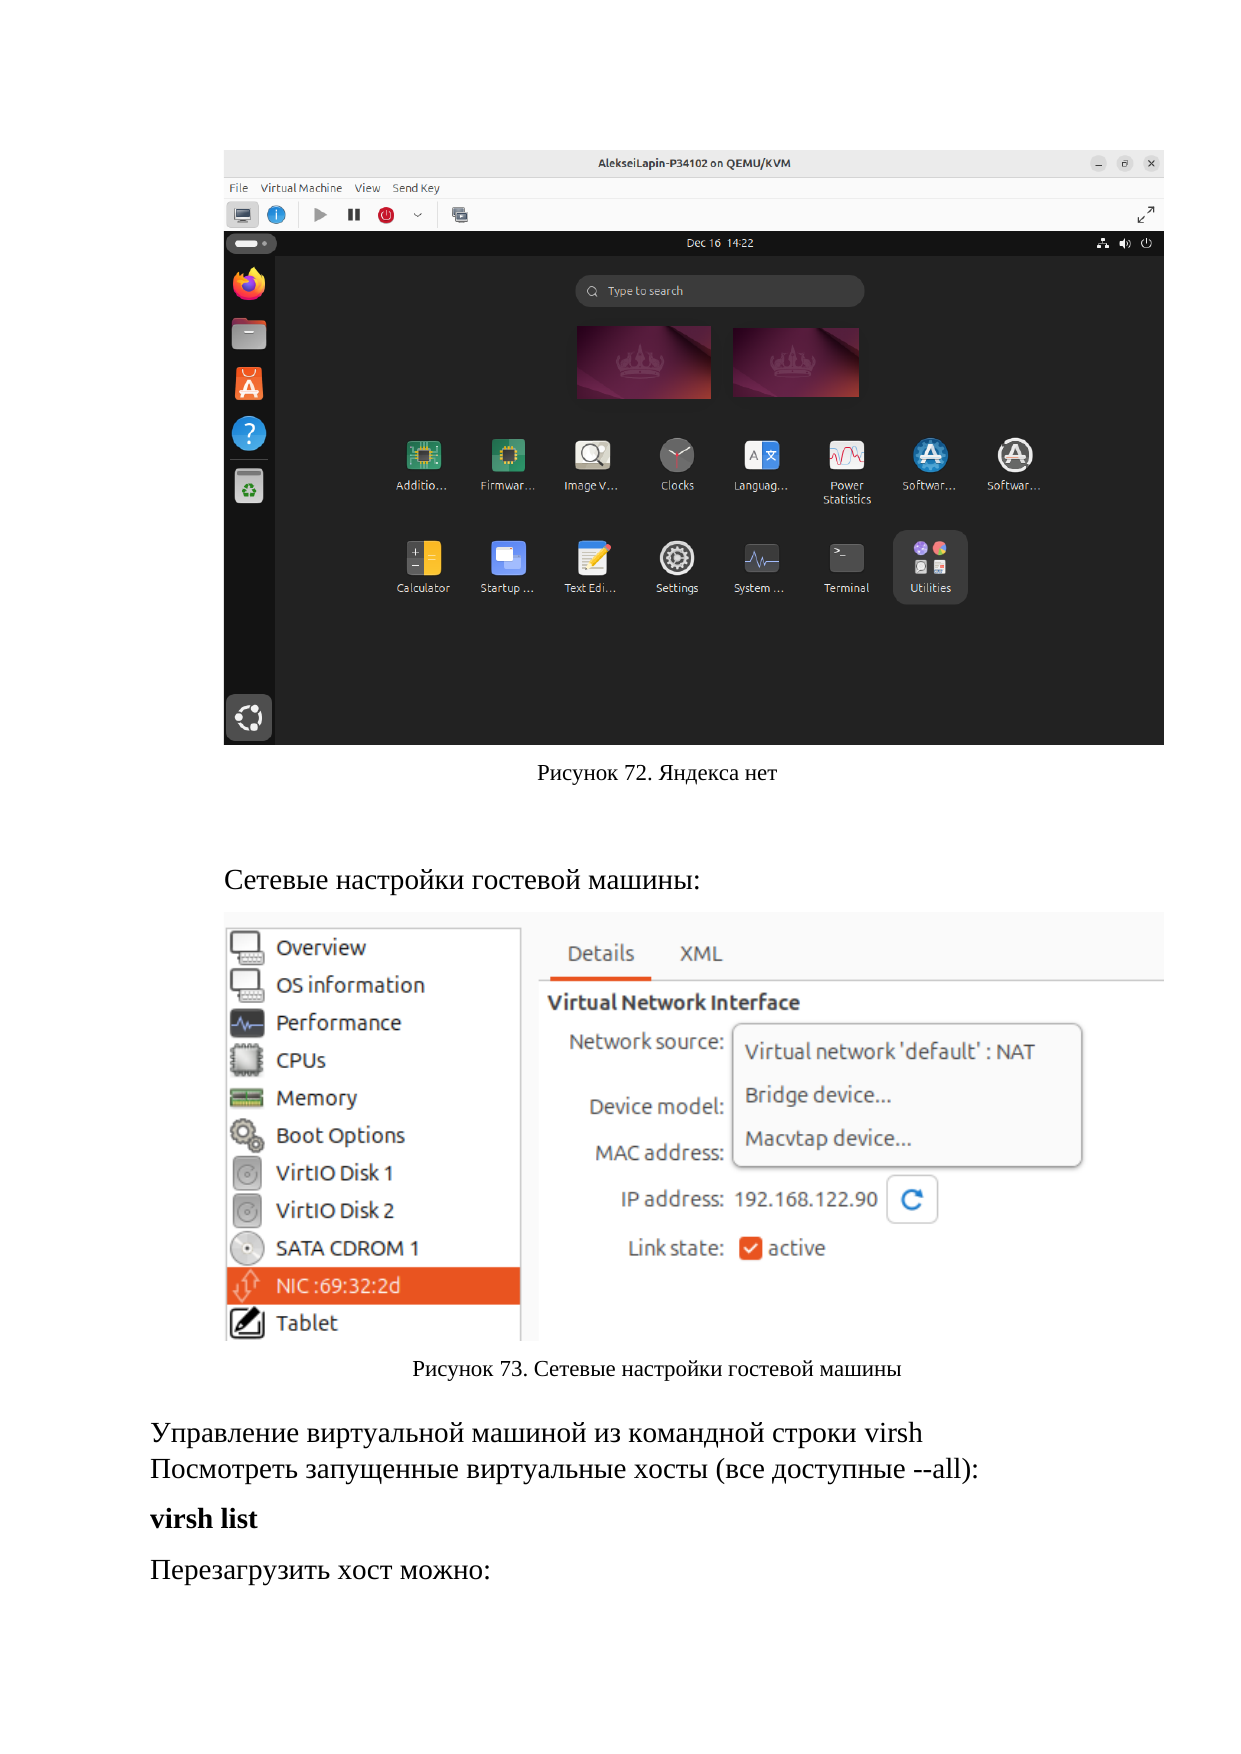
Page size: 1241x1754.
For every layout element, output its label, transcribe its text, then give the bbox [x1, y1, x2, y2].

text Перезагрузить хост можно: [150, 1552, 1090, 1585]
text Управление виртуальной машиной из командной строки virsh [150, 1415, 1090, 1448]
picture [223, 150, 1164, 745]
text Сетевые настройки гостевой машины: [150, 862, 1090, 896]
text virsh list [150, 1501, 1090, 1535]
picture [223, 912, 1164, 1341]
text Посмотреть запущенные виртуальные хосты (все доступные --all): [150, 1451, 1090, 1485]
